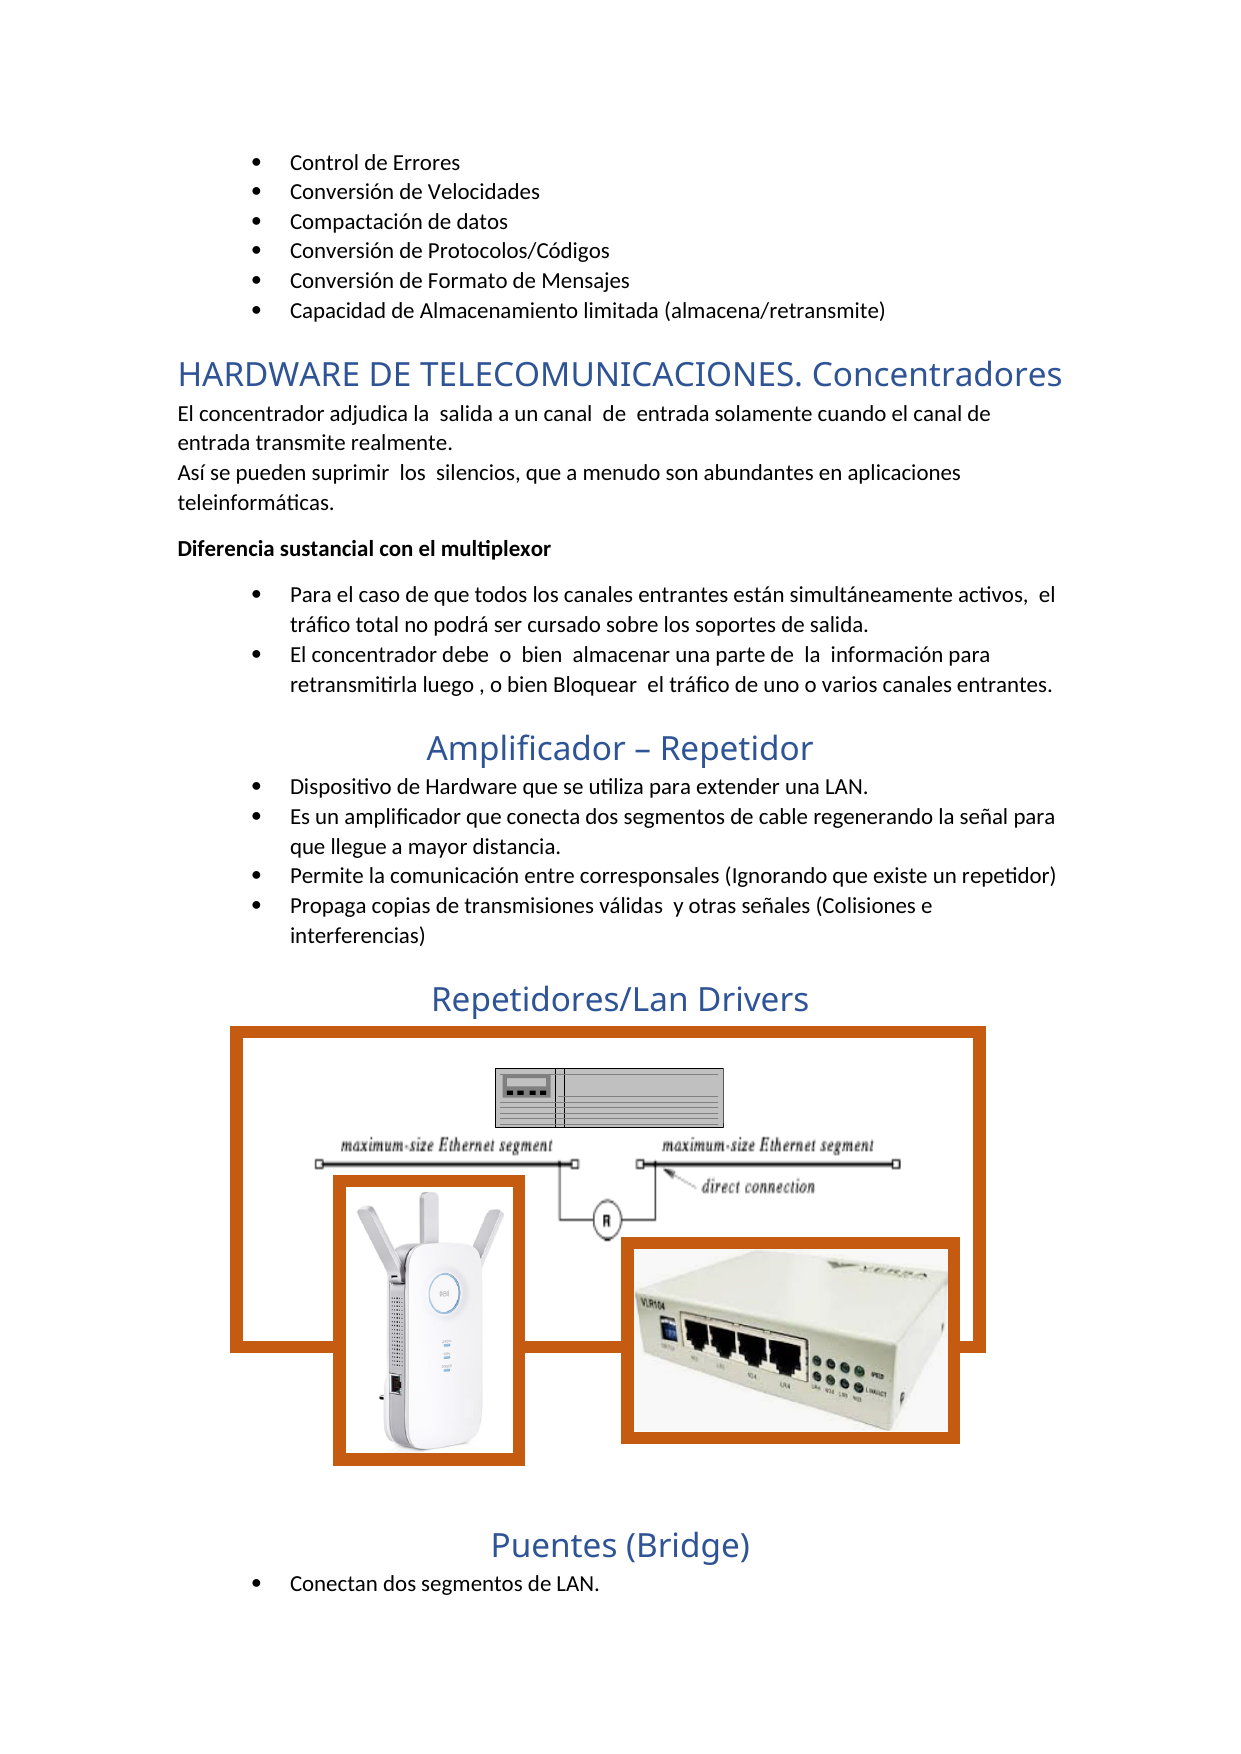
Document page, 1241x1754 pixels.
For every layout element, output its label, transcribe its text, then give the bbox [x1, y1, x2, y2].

text Diferencia sustancial con el multiplexor [177, 534, 1063, 562]
list Para el caso de que todos los canales entrantes están simultáneamente activos, el tráfico total no podrá ser cursado sobre los soportes de salida. [252, 581, 1063, 638]
list El concentrador debe o bien almacenar una parte de la información para retransmitirla luego , o bien Bloquear el tráfico de uno o varios canales entrantes. [252, 640, 1063, 698]
list Permite la comunicación entre corresponsales (Ignorando que existe un repetidor) [252, 862, 1063, 889]
subtitle Puentes (Bridge) [177, 1521, 1063, 1567]
text El concentrador adjudica la salida a un canal de entrada solamente cuando el canal de entrada transmite realmente. Así se pueden suprimir los silencios, que a menudo son abundantes en aplicaciones teleinformáticas. [177, 399, 1063, 516]
list Control de Errores [252, 148, 1063, 176]
subtitle Amplificador – Repetidor [177, 724, 1063, 770]
list Dispositivo de Hardware que se utiliza para extender una LAN. [252, 772, 1063, 801]
list Conversión de Protocolos/Códigos [252, 237, 1063, 265]
subtitle HARDWARE DE TELECOMUNICACIONES. Concentradores [177, 351, 1063, 396]
picture [346, 1187, 513, 1453]
list Conversión de Formato de Mensajes [252, 266, 1063, 294]
list Compactación de datos [252, 207, 1063, 235]
list Capacidad de Almacenamiento limitada (almacena/retransmite) [252, 296, 1063, 324]
subtitle Repetidores/Lan Drivers [177, 976, 1063, 1021]
picture [634, 1249, 948, 1432]
list Propaga copias de transmisiones válidas y otras señales (Colisiones e interferencias) [252, 891, 1063, 949]
list Conectan dos segmentos de LAN. [252, 1569, 1063, 1598]
list Es un amplificador que conecta dos segmentos de cable regenerando la señal para que llegue a mayor distancia. [252, 802, 1063, 860]
picture [243, 1038, 973, 1341]
list Conversión de Velocidades [252, 177, 1063, 205]
